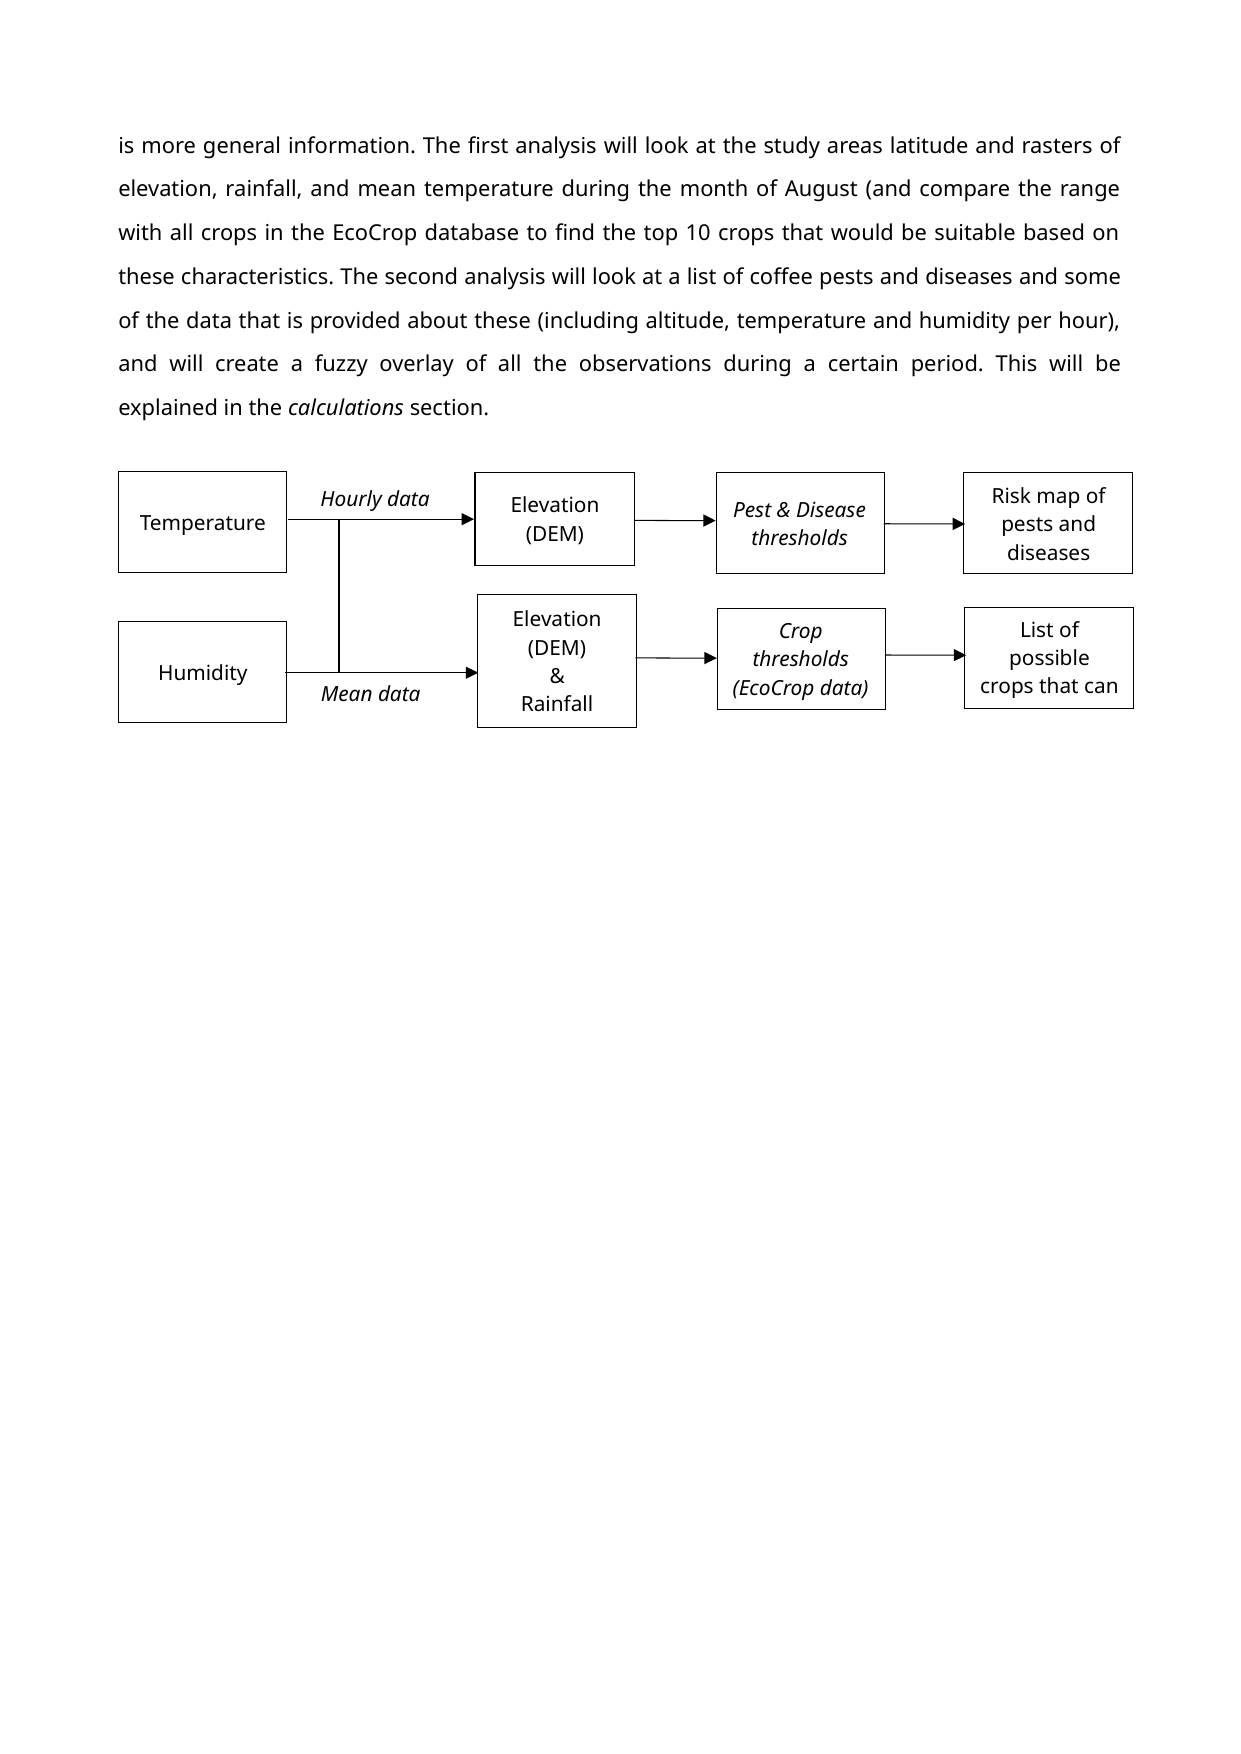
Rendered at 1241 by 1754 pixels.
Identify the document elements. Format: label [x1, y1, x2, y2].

text [118, 118, 1122, 424]
